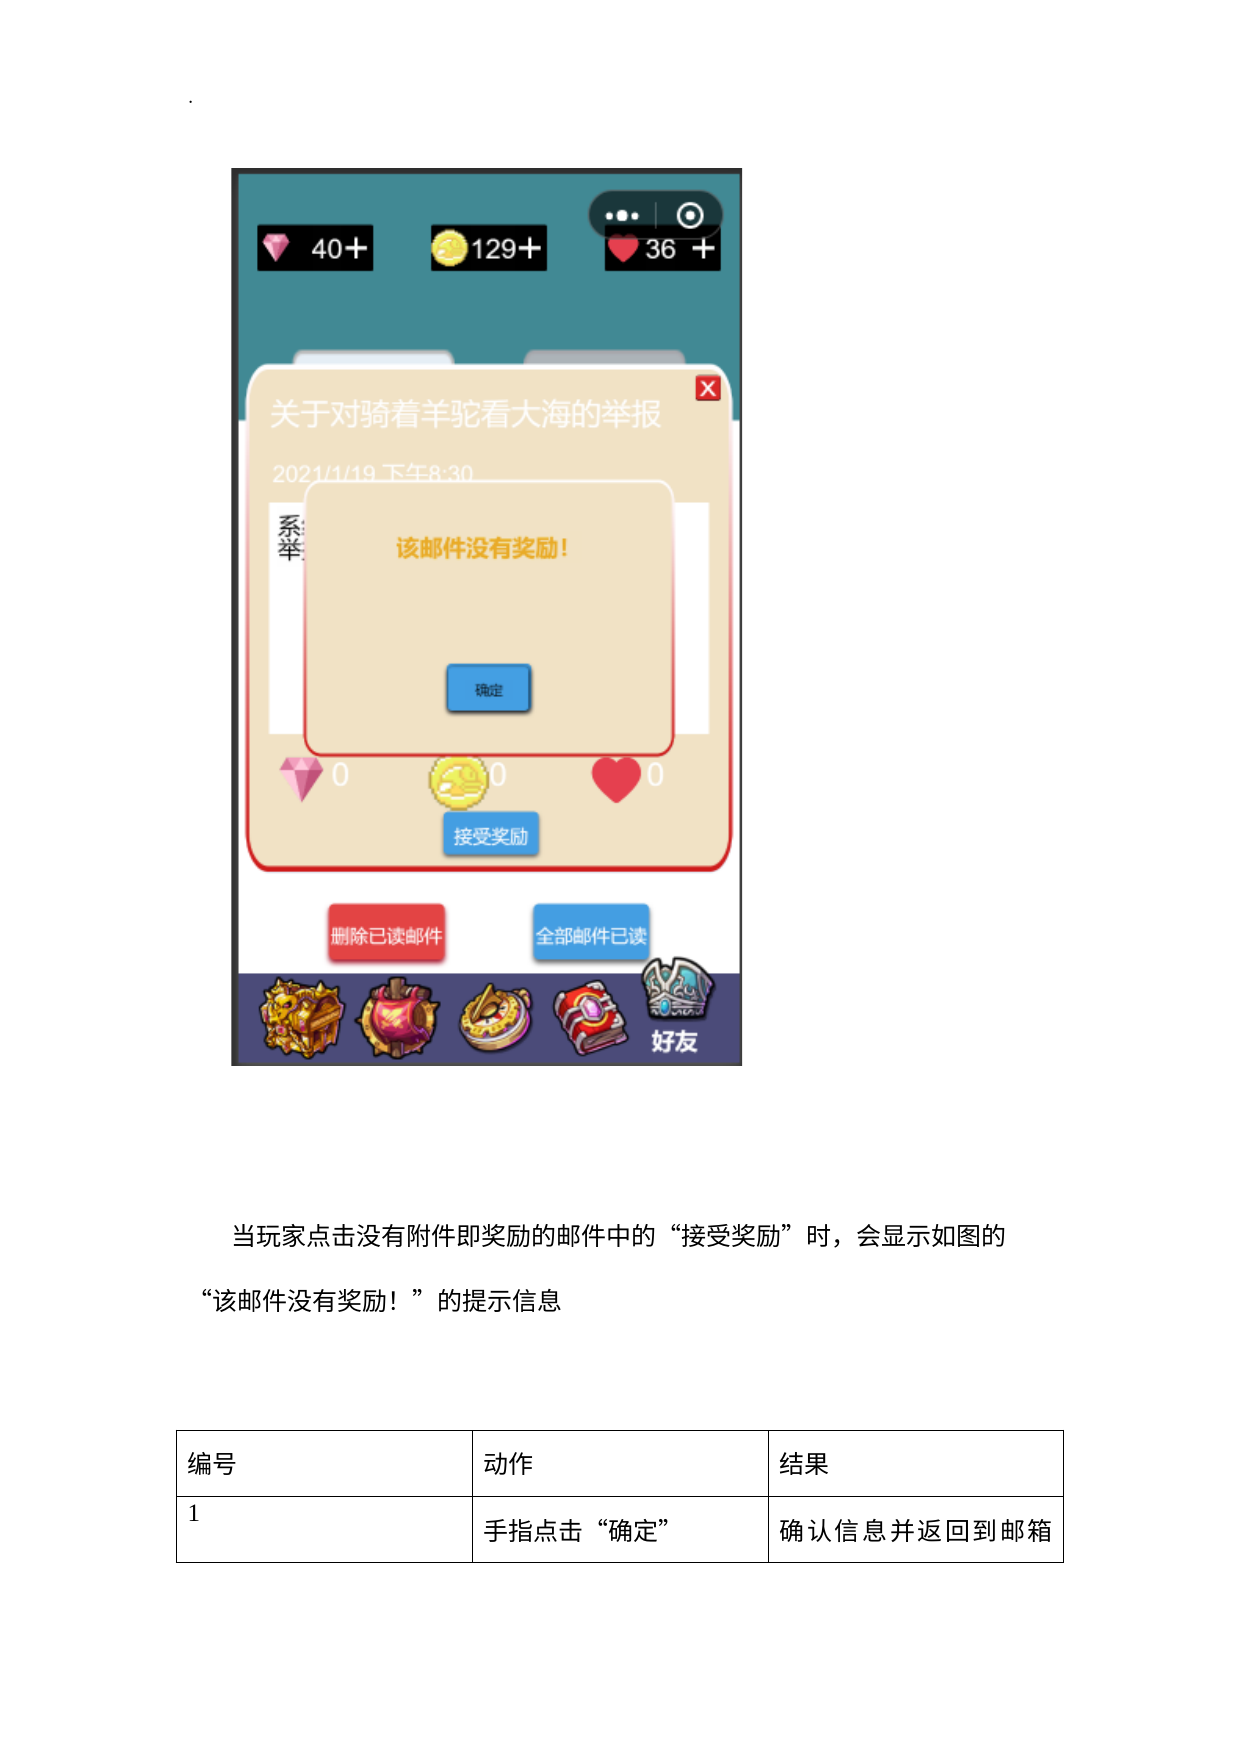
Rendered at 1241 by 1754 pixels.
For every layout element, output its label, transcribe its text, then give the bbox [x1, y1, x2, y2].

table_cell 1 [177, 1497, 472, 1562]
table_header 结果 [769, 1431, 1063, 1496]
table_cell 确认信息并返回到邮箱界面 [769, 1497, 1063, 1562]
table_cell 手指点击“确定” [473, 1497, 768, 1562]
table_header 动作 [473, 1431, 768, 1496]
text 当玩家点击没有附件即奖励的邮件中的“接受奖励”时，会显示如图的“该邮件没有奖励！”的提示信息 [187, 1202, 1053, 1332]
picture [231, 168, 743, 1066]
table_header 编号 [177, 1431, 472, 1496]
